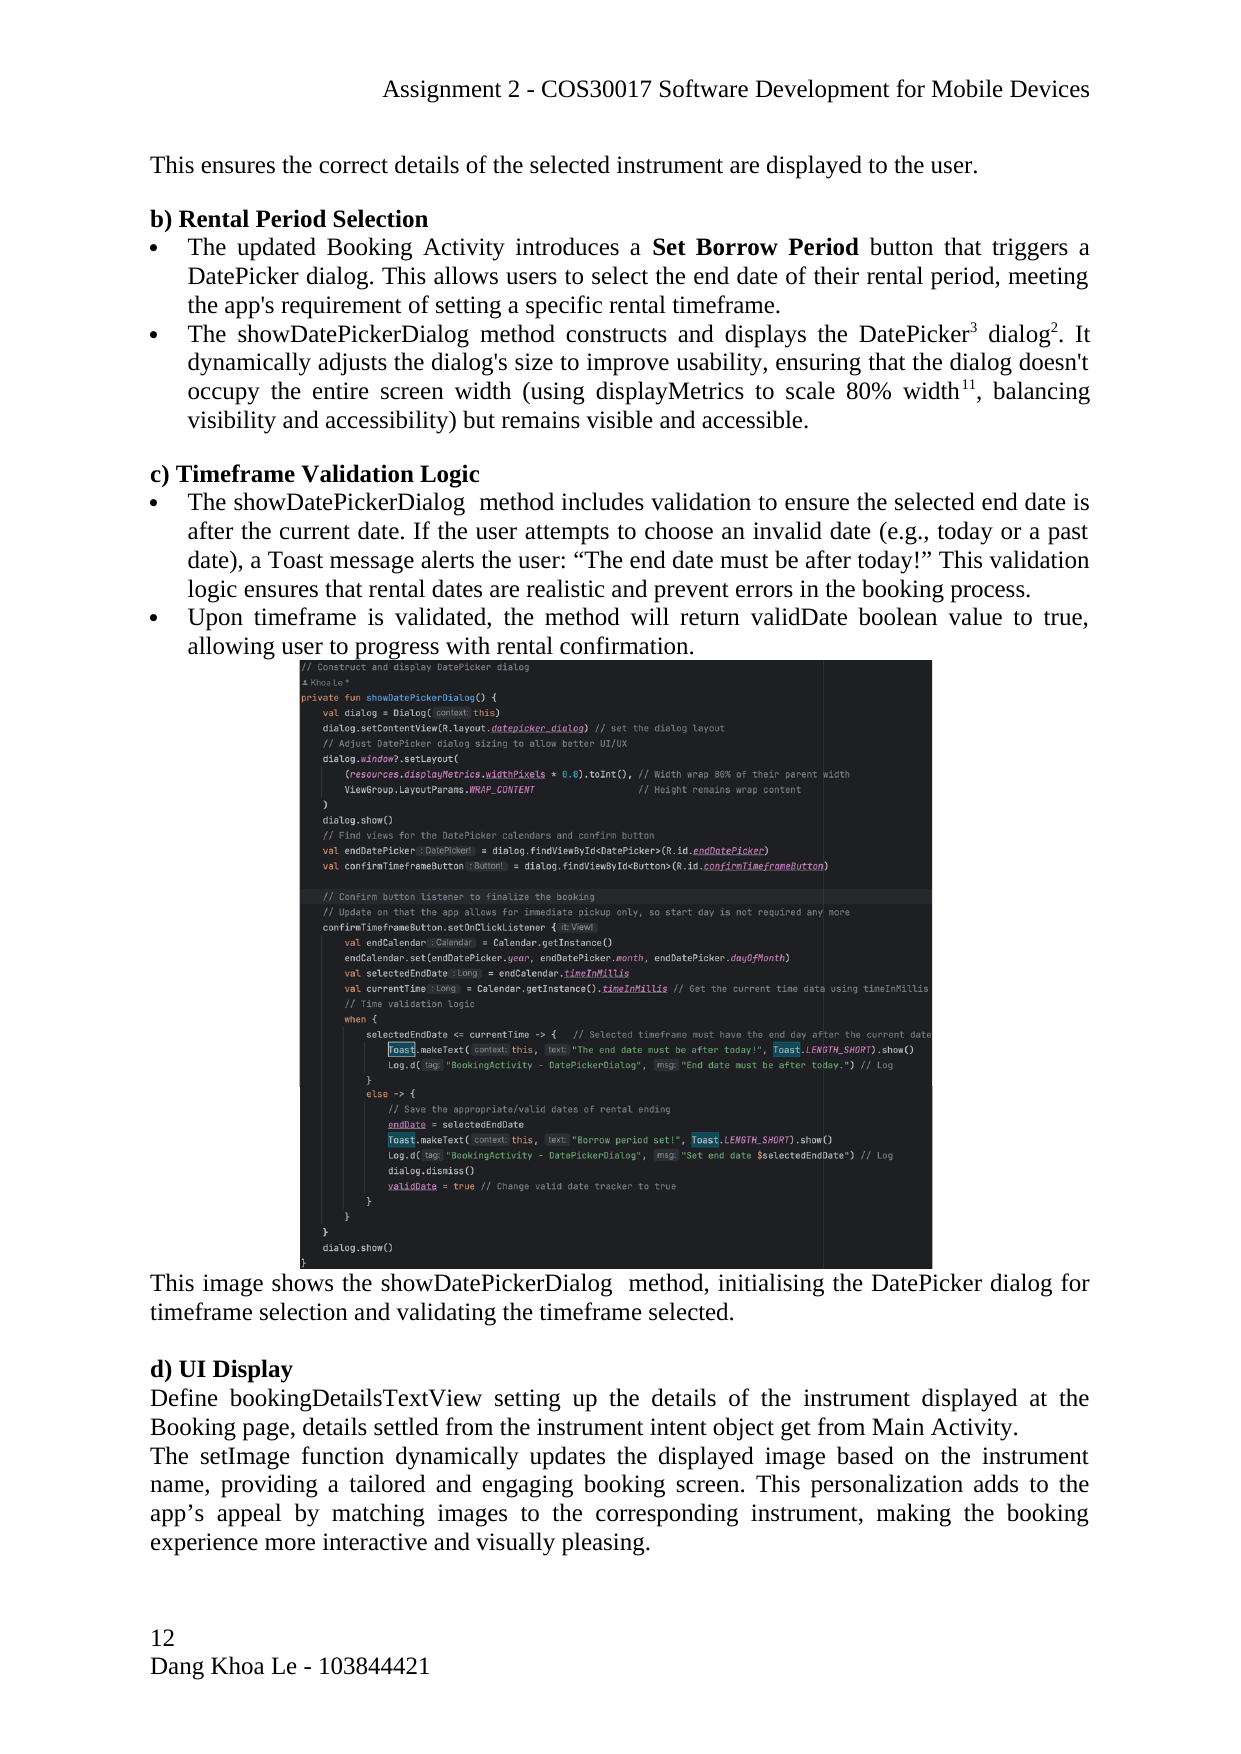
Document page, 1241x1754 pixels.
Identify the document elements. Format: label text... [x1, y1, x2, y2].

text The setImage function dynamically updates the displayed image based on the instrument name, providing a tailored and engaging booking screen. This personalization adds to the app’s appeal by matching images to the corresponding instrument, making the booking experience more interactive and visually pleasing. [150, 1441, 1090, 1556]
text This ensures the correct details of the selected instrument are displayed to the user. [150, 150, 1090, 179]
picture [299, 660, 933, 1269]
text d) UI Display [150, 1354, 1090, 1383]
list Upon timeframe is validated, the method will return validDate boolean value to true, allowing user to progress with rental confirmation. [150, 602, 1090, 660]
list The showDatePickerDialog method constructs and displays the DatePicker3 dialog2. It dynamically adjusts the dialog's size to improve usability, ensuring that the dialog doesn't occupy the entire screen width (using displayMetrics to scale 80% width11, balancing visibility and accessibility) but remains visible and accessible. [150, 319, 1090, 434]
list The showDatePickerDialog method includes validation to ensure the selected end date is after the current date. If the user attempts to choose an invalid date (e.g., today or a past date), a Toast message alerts the user: “The end date must be after today!” This validation logic ensures that rental dates are realistic and prevent errors in the booking process. [150, 487, 1090, 602]
text b) Rental Period Selection [150, 204, 1090, 232]
text c) Timeframe Validation Logic [150, 459, 1090, 487]
text Define bookingDetailsTextView setting up the details of the instrument displayed at the Booking page, details settled from the instrument intent object get from Main Activity. [150, 1383, 1090, 1441]
list The updated Booking Activity introduces a Set Borrow Period button that triggers a DatePicker dialog. This allows users to select the end date of their rental period, meeting the app's requirement of setting a specific rental timeframe. [150, 232, 1090, 319]
